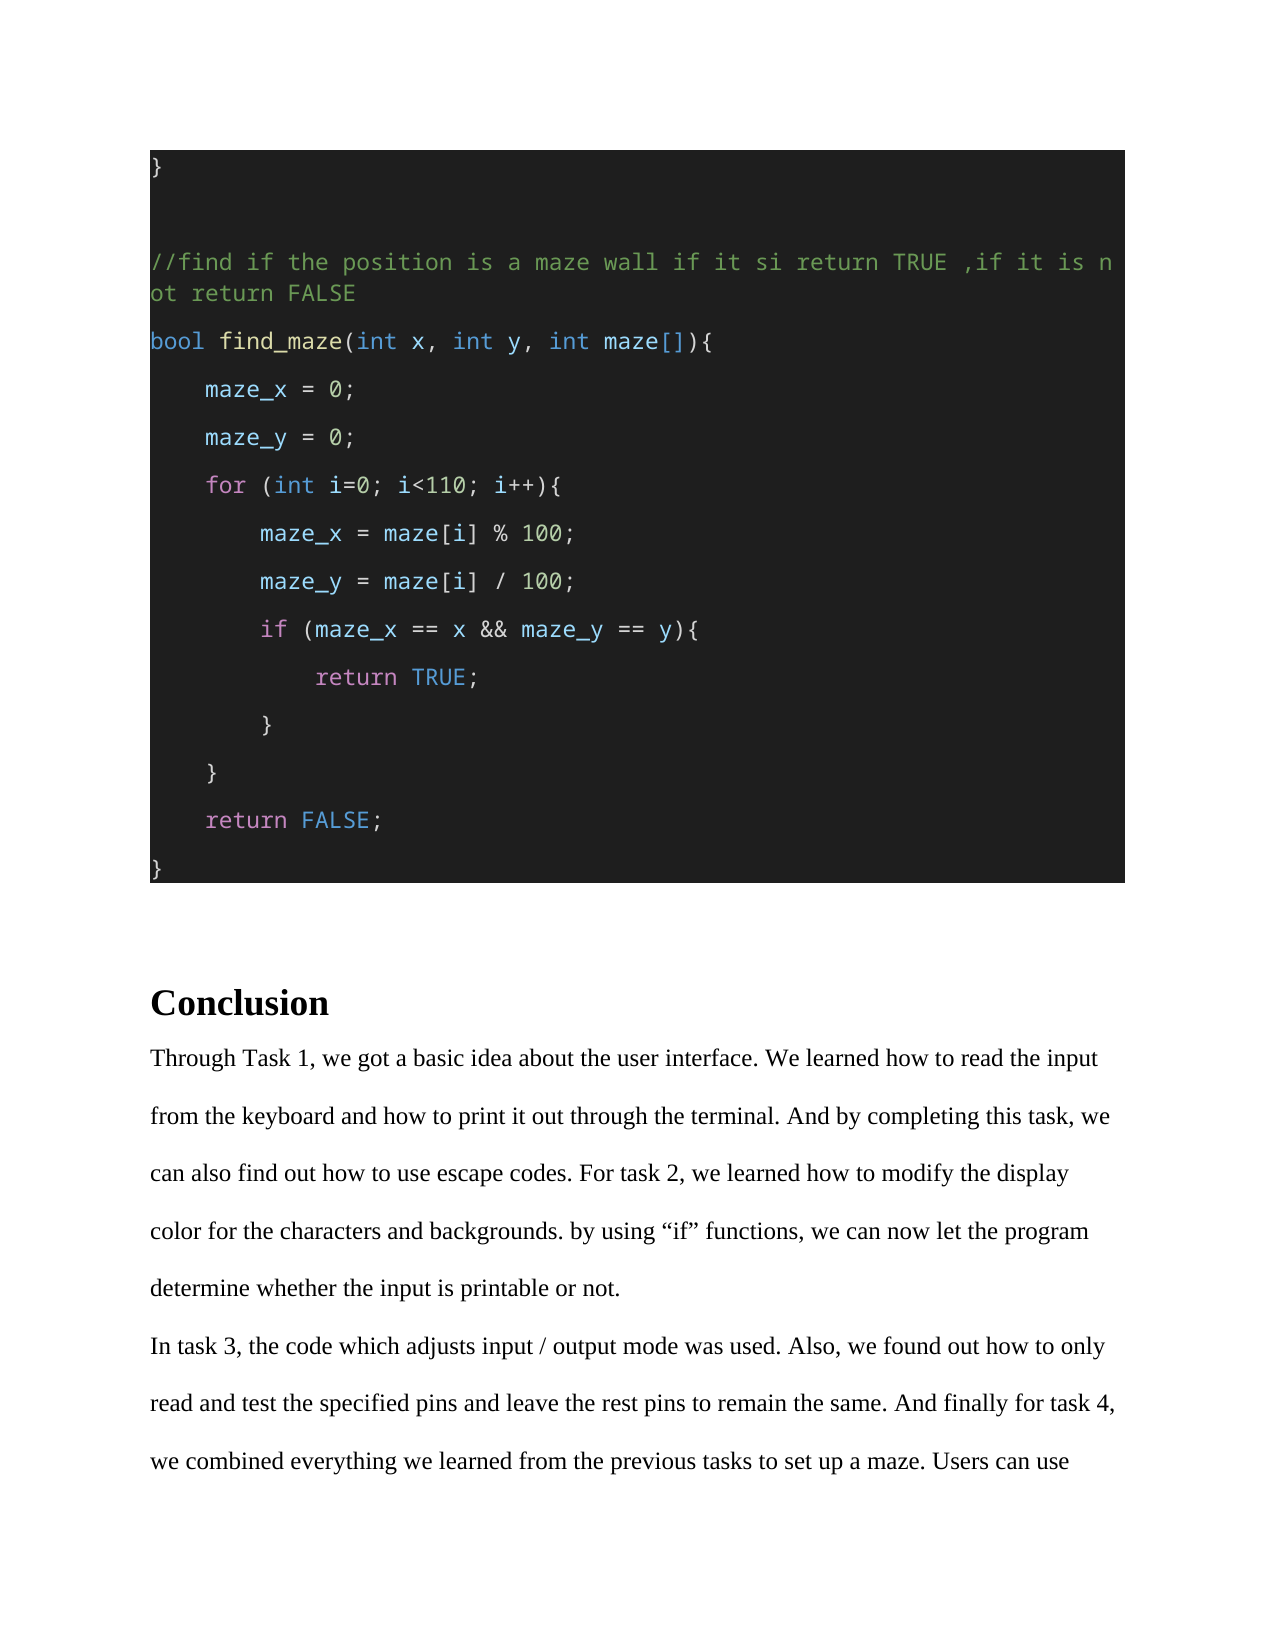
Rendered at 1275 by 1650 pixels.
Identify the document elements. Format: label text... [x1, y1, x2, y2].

text maze_y = 0; [150, 421, 1125, 452]
text } [150, 150, 1125, 181]
text maze_x = maze[i] % 100; [150, 517, 1125, 548]
text maze_y = maze[i] / 100; [150, 564, 1125, 596]
text for (int i=0; i<110; i++){ [150, 469, 1125, 500]
text } [150, 708, 1125, 739]
text } [150, 756, 1125, 787]
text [150, 1331, 1125, 1475]
text //find if the position is a maze wall if it si return TRUE ,if it is not return FALSE [150, 246, 1125, 308]
text return TRUE; [150, 660, 1125, 692]
text } [150, 852, 1125, 883]
text Through Task 1, we got a basic idea about the user interface. We learned how to read the input from the keyboard and how to print it out through the terminal. And by completing this task, we can also find out how to use escape codes. For task 2, we learned how to modify the display color for the characters and backgrounds. by using “if” functions, we can now let the program determine whether the input is printable or not. [150, 1043, 1125, 1302]
text bool find_maze(int x, int y, int maze[]){ [150, 325, 1125, 356]
text return FALSE; [150, 804, 1125, 835]
text Conclusion [150, 980, 1125, 1023]
text maze_x = 0; [150, 373, 1125, 404]
text if (maze_x == x && maze_y == y){ [150, 612, 1125, 644]
